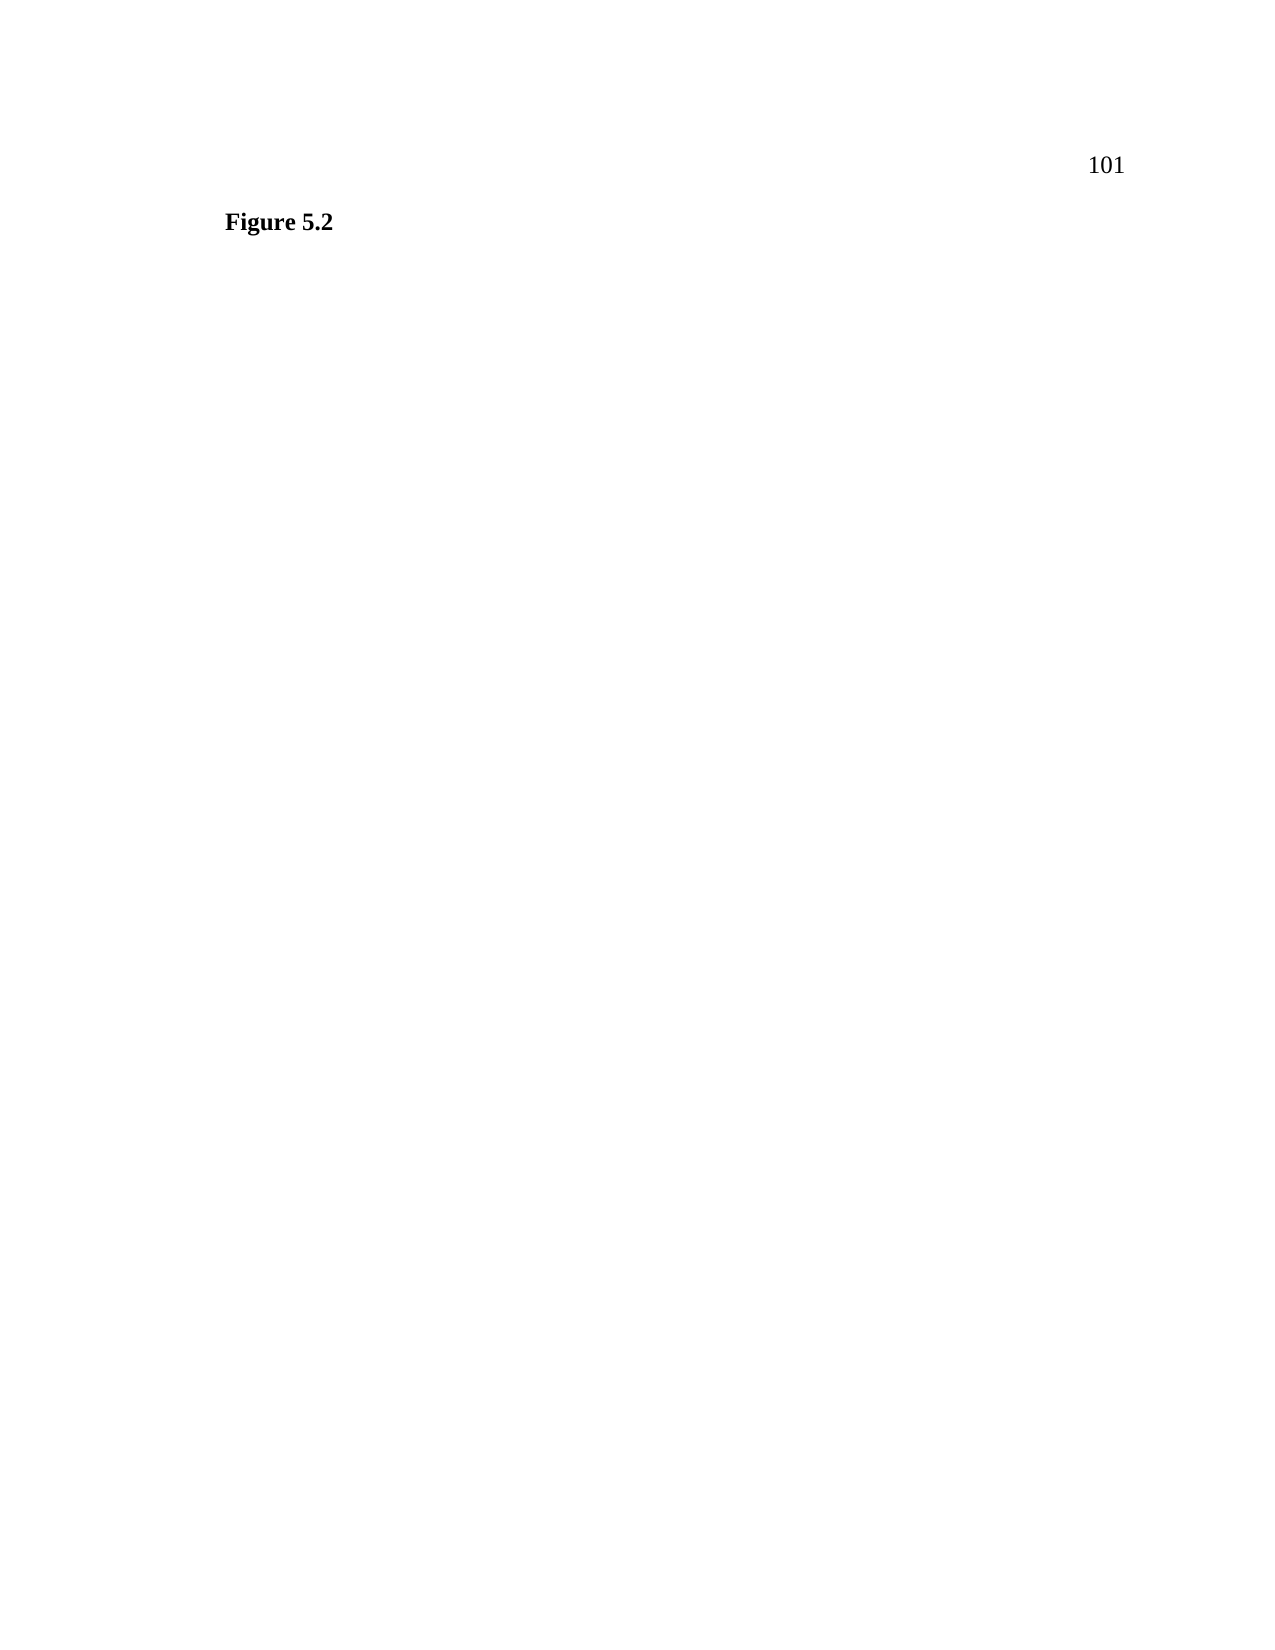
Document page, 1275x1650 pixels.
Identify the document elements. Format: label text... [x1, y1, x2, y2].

text Figure 5.2 [225, 207, 1125, 236]
